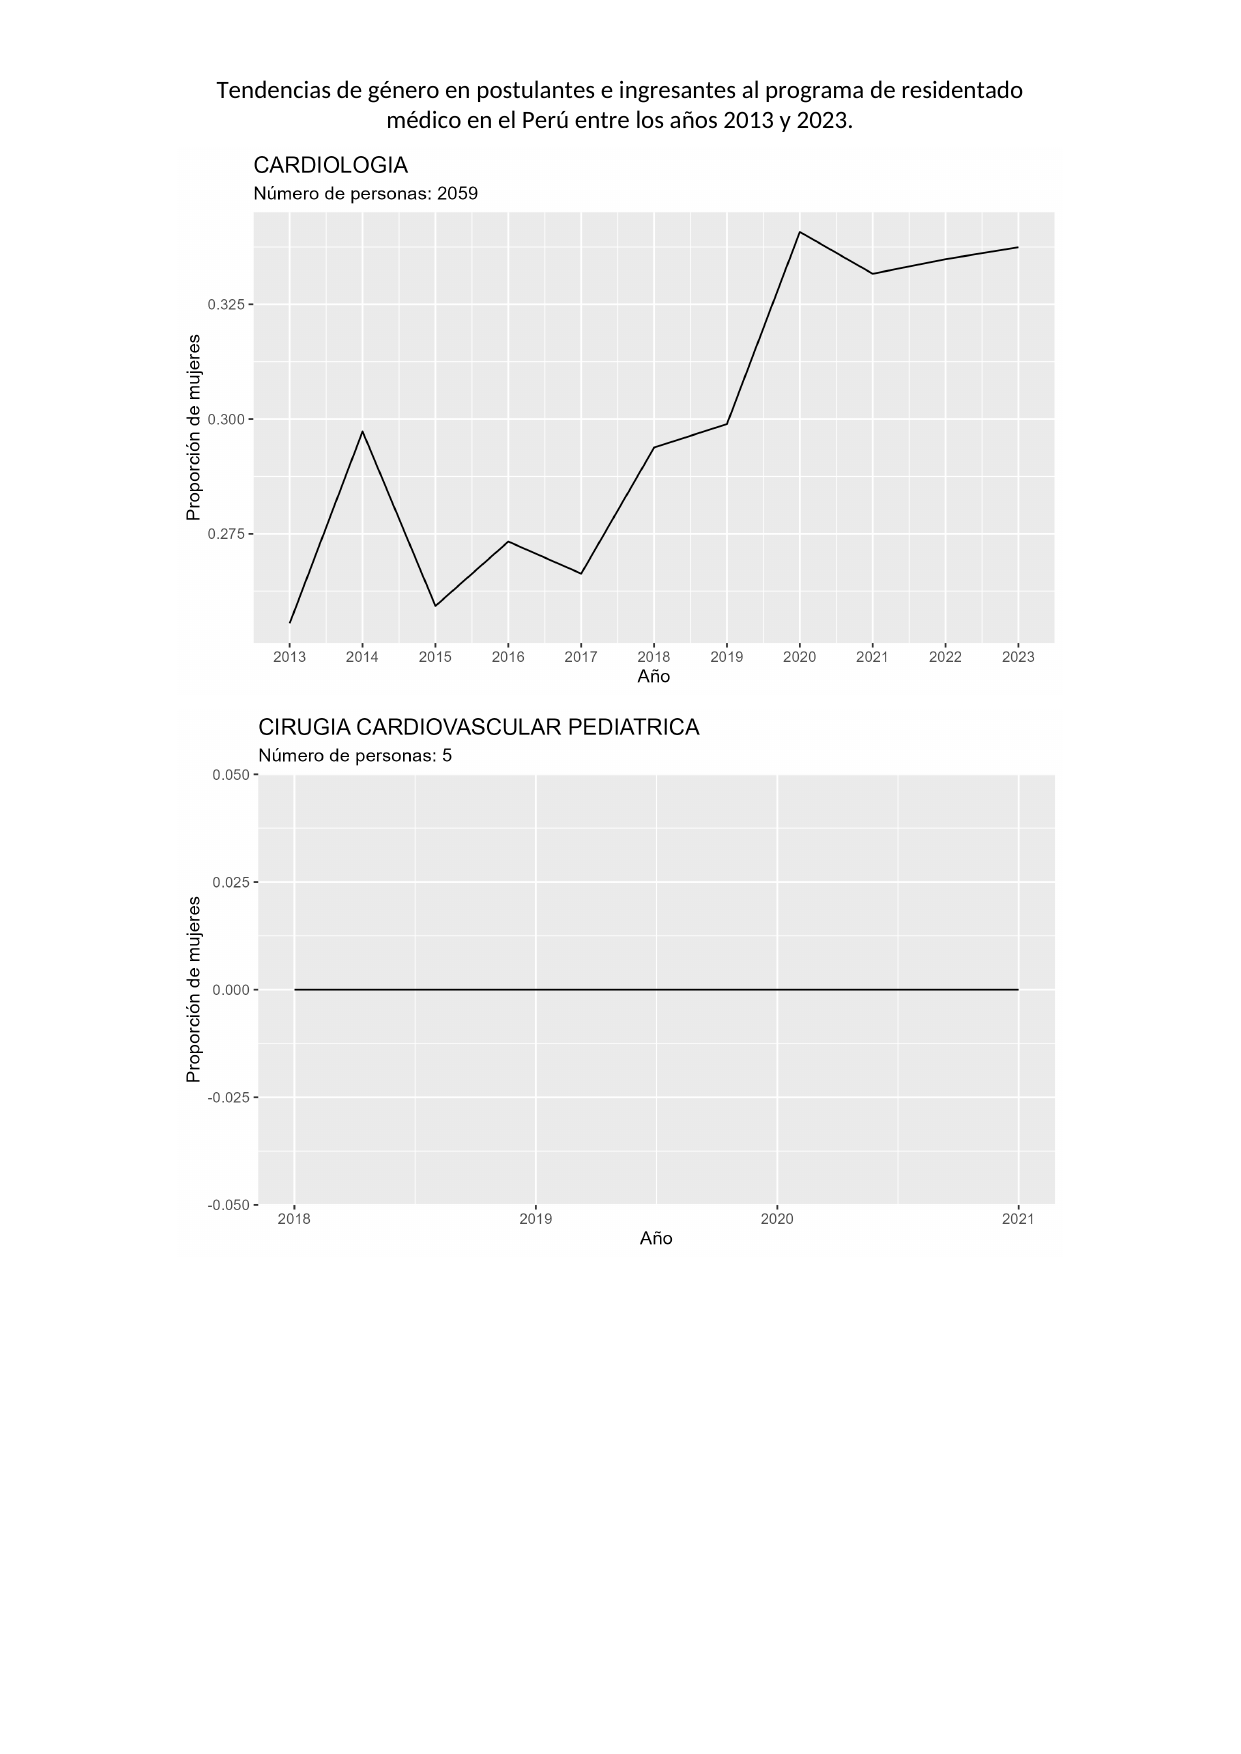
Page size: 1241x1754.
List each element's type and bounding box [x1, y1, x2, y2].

picture [177, 147, 1063, 695]
picture [177, 709, 1063, 1257]
